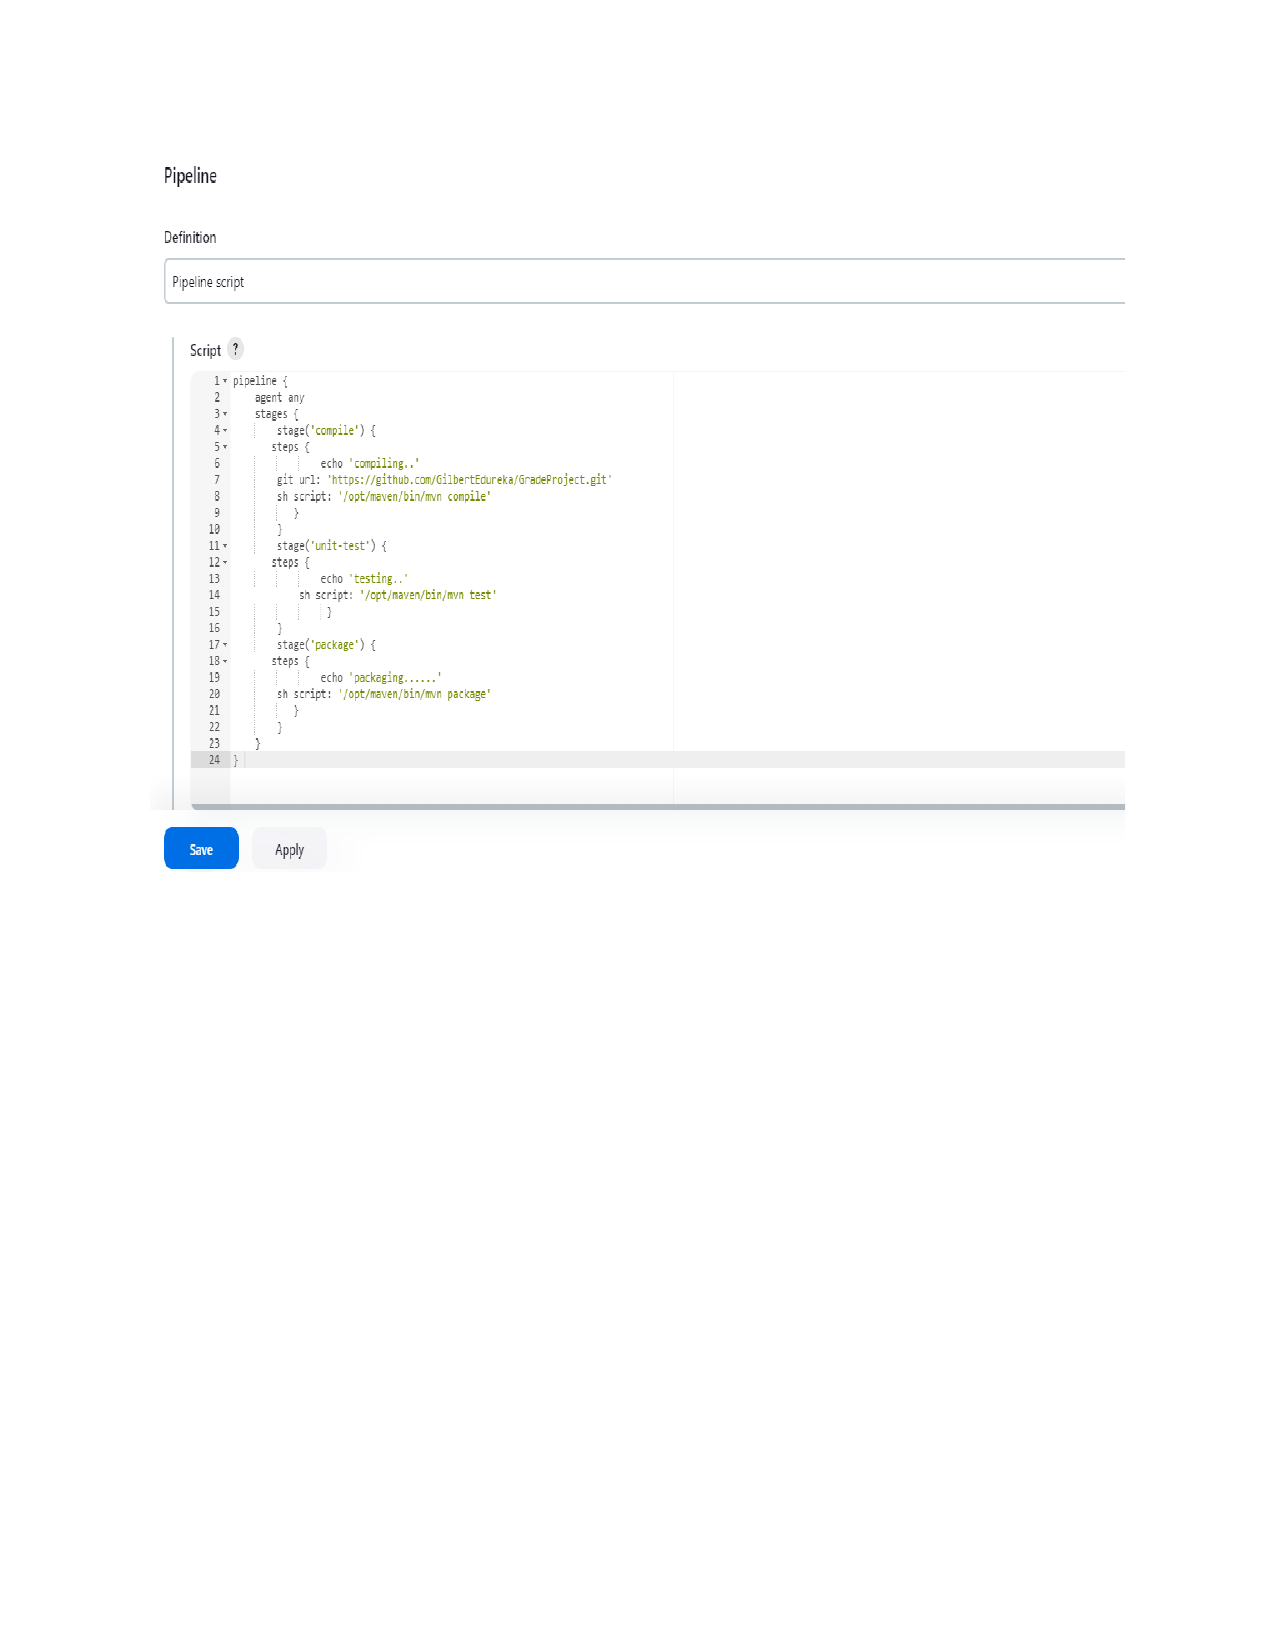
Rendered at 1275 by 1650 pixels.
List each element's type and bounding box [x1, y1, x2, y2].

picture [150, 150, 1125, 872]
